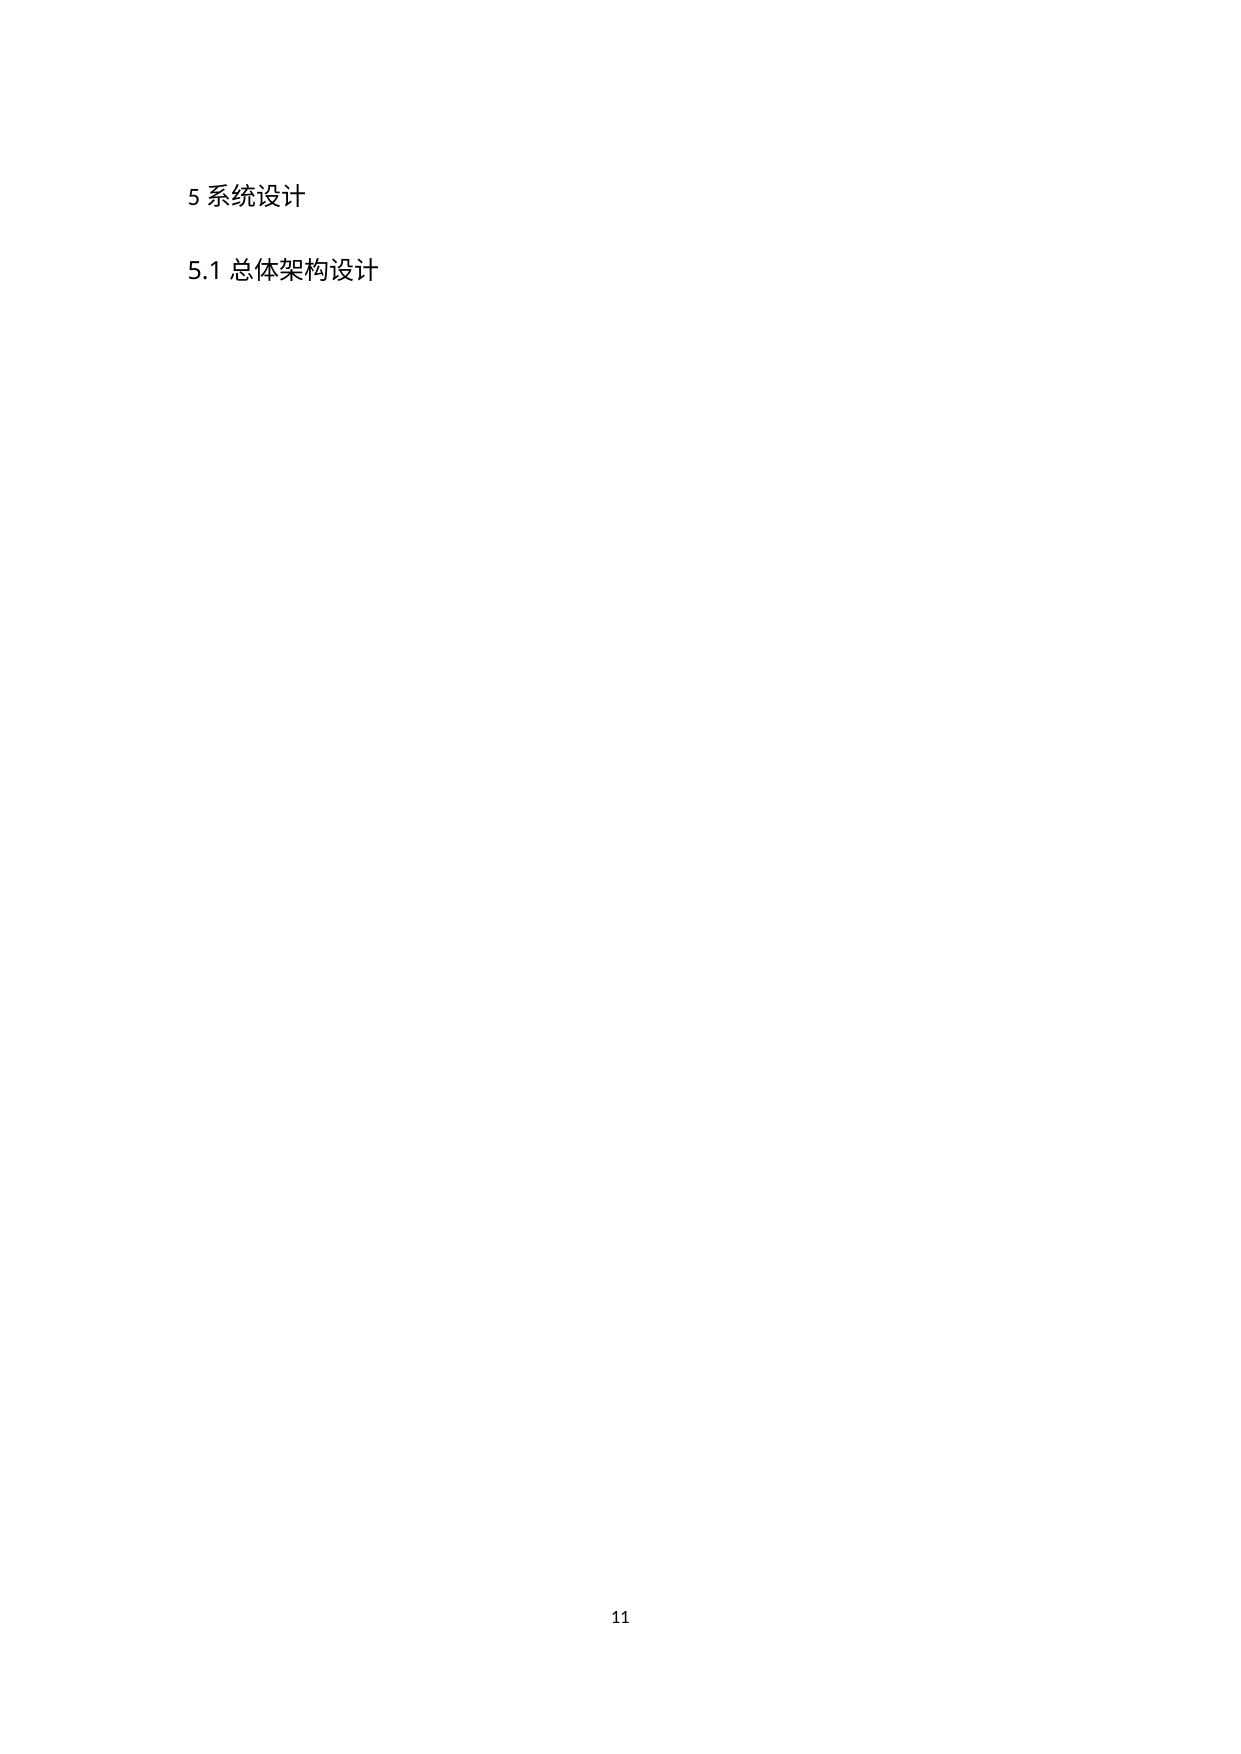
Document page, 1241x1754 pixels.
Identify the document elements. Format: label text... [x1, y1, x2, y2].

subtitle 5.1 总体架构设计 [187, 236, 1053, 301]
subtitle 5 系统设计 [187, 162, 1053, 227]
